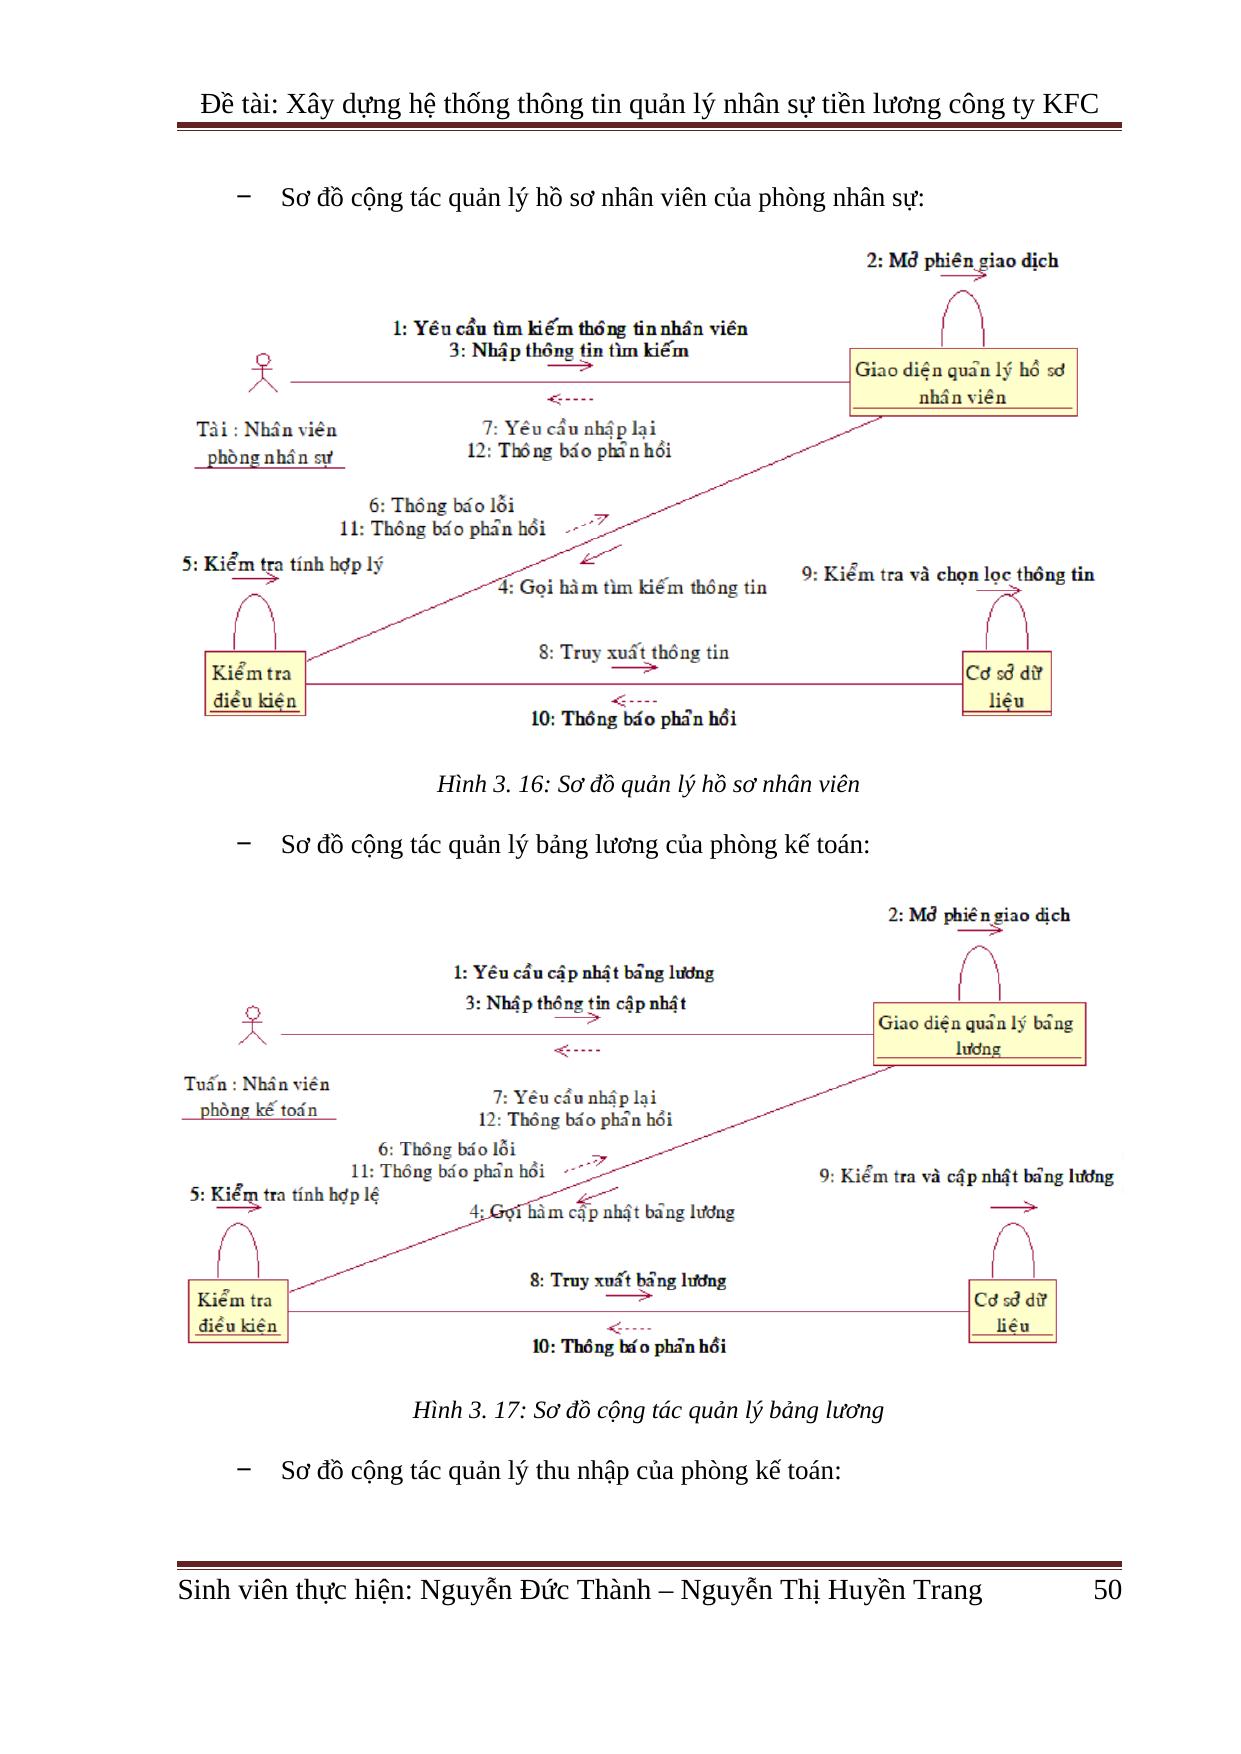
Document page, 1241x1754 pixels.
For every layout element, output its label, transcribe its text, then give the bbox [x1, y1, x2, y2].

subtitle Sơ đồ cộng tác quản lý hồ sơ nhân viên của phòng nhân sự: [236, 177, 1122, 214]
picture [177, 245, 1123, 735]
picture [177, 892, 1123, 1361]
subtitle Sơ đồ cộng tác quản lý thu nhập của phòng kế toán: [236, 1450, 1122, 1487]
subtitle Sơ đồ cộng tác quản lý bảng lương của phòng kế toán: [236, 824, 1122, 861]
